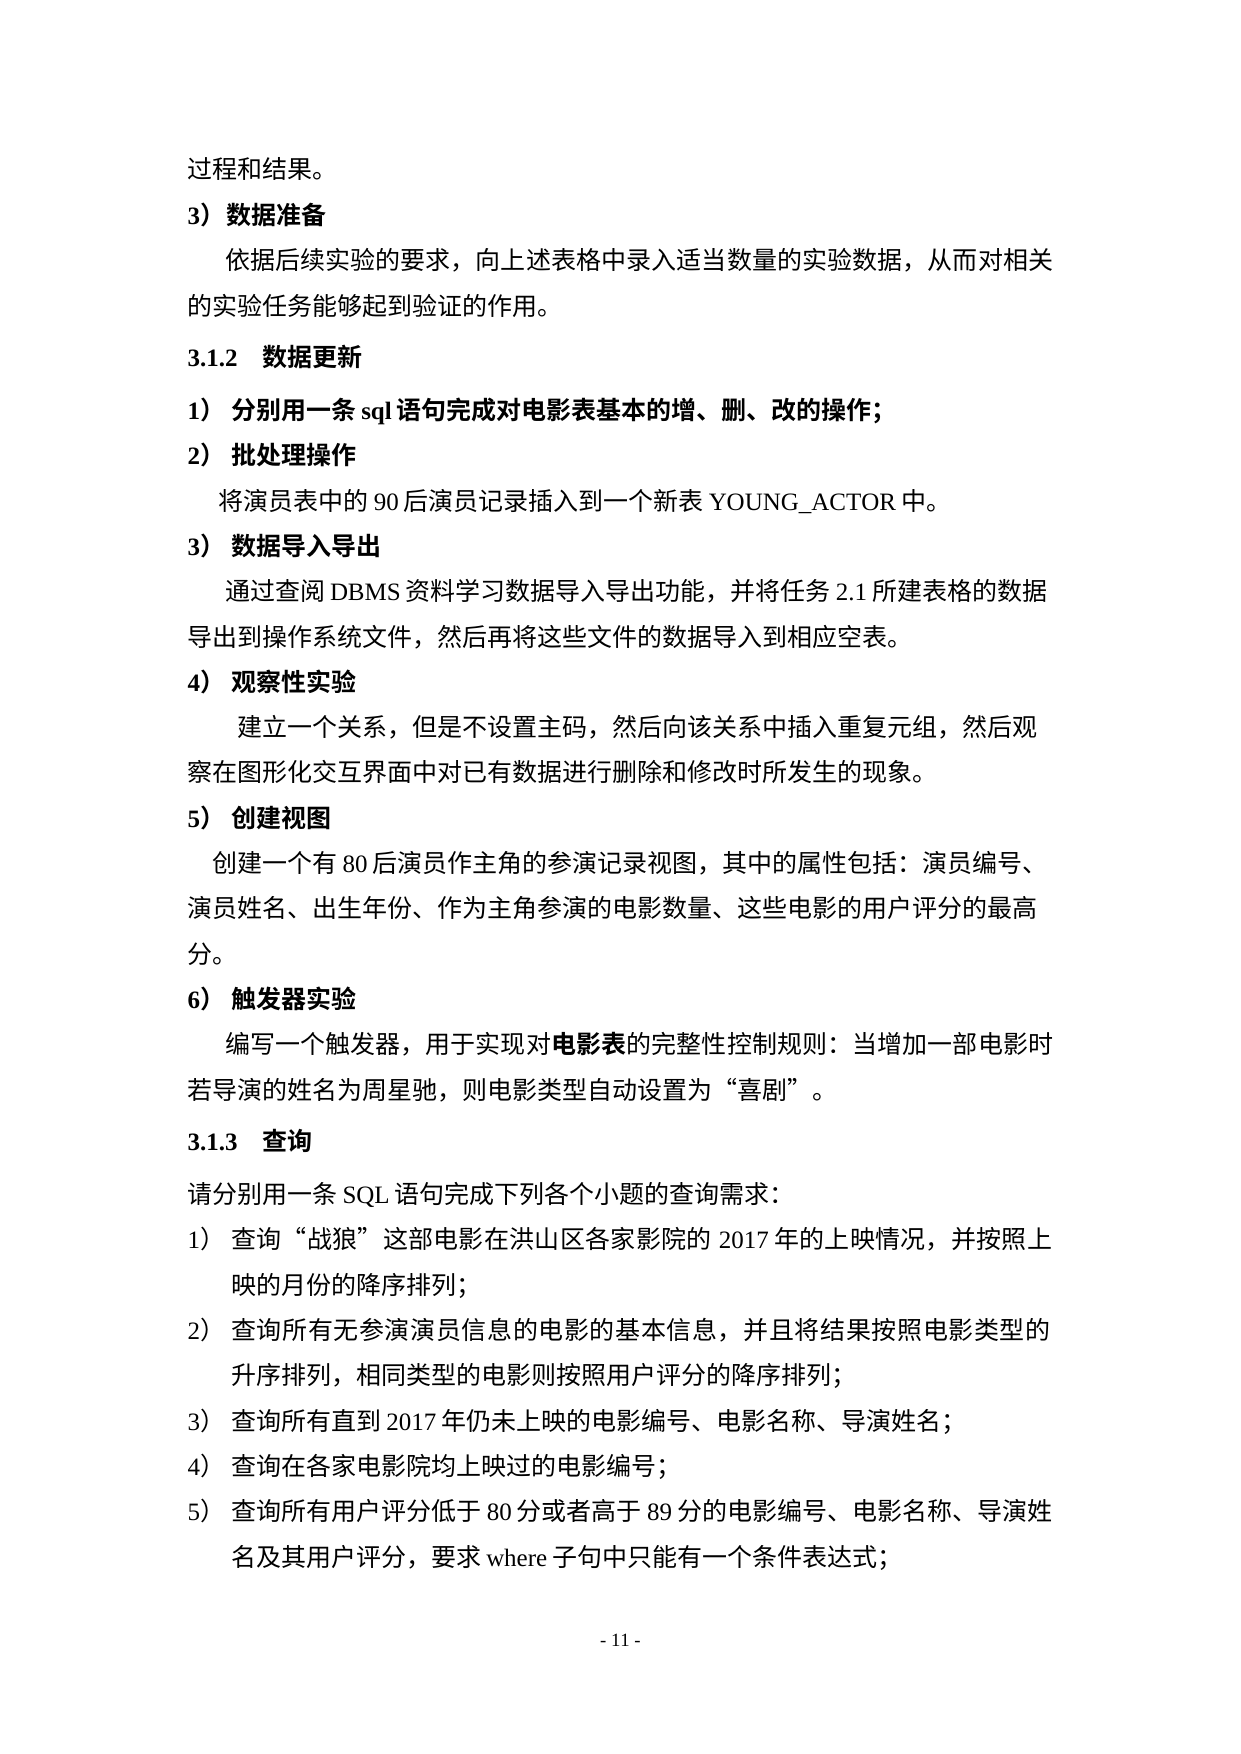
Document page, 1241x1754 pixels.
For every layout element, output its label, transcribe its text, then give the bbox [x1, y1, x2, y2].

list 查询“战狼”这部电影在洪山区各家影院的2017年的上映情况，并按照上映的月份的降序排列； [187, 1220, 1053, 1301]
text 建立一个关系，但是不设置主码，然后向该关系中插入重复元组，然后观察在图形化交互界面中对已有数据进行删除和修改时所发生的现象。 [187, 708, 1053, 789]
list 查询所有无参演演员信息的电影的基本信息，并且将结果按照电影类型的升序排列，相同类型的电影则按照用户评分的降序排列； [187, 1311, 1053, 1392]
list 观察性实验 [187, 662, 1053, 698]
text 请分别用一条SQL语句完成下列各个小题的查询需求： [187, 1174, 1053, 1211]
subtitle 数据更新 [187, 337, 1053, 374]
list 数据导入导出 [187, 526, 1053, 563]
list 分别用一条sql语句完成对电影表基本的增、删、改的操作； [187, 390, 1053, 427]
text 依据后续实验的要求，向上述表格中录入适当数量的实验数据，从而对相关的实验任务能够起到验证的作用。 [187, 241, 1053, 322]
list 查询在各家电影院均上映过的电影编号； [187, 1446, 1053, 1483]
subtitle 查询 [187, 1122, 1053, 1158]
list 批处理操作 [187, 436, 1053, 472]
text 将演员表中的90后演员记录插入到一个新表YOUNG_ACTOR中。 [187, 481, 1053, 517]
list 创建视图 [187, 798, 1053, 834]
list 查询所有用户评分低于80分或者高于89分的电影编号、电影名称、导演姓名及其用户评分，要求where子句中只能有一个条件表达式； [187, 1492, 1053, 1573]
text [187, 150, 1053, 186]
list 查询所有直到2017年仍未上映的电影编号、电影名称、导演姓名； [187, 1401, 1053, 1437]
text 编写一个触发器，用于实现对电影表的完整性控制规则：当增加一部电影时，若导演的姓名为周星驰，则电影类型自动设置为“喜剧”。 [187, 1025, 1053, 1106]
text 创建一个有80后演员作主角的参演记录视图，其中的属性包括：演员编号、演员姓名、出生年份、作为主角参演的电影数量、这些电影的用户评分的最高分。 [187, 843, 1053, 970]
list 触发器实验 [187, 979, 1053, 1016]
list 数据准备 [187, 195, 1053, 232]
text 通过查阅DBMS资料学习数据导入导出功能，并将任务2.1所建表格的数据导出到操作系统文件，然后再将这些文件的数据导入到相应空表。 [187, 572, 1053, 653]
